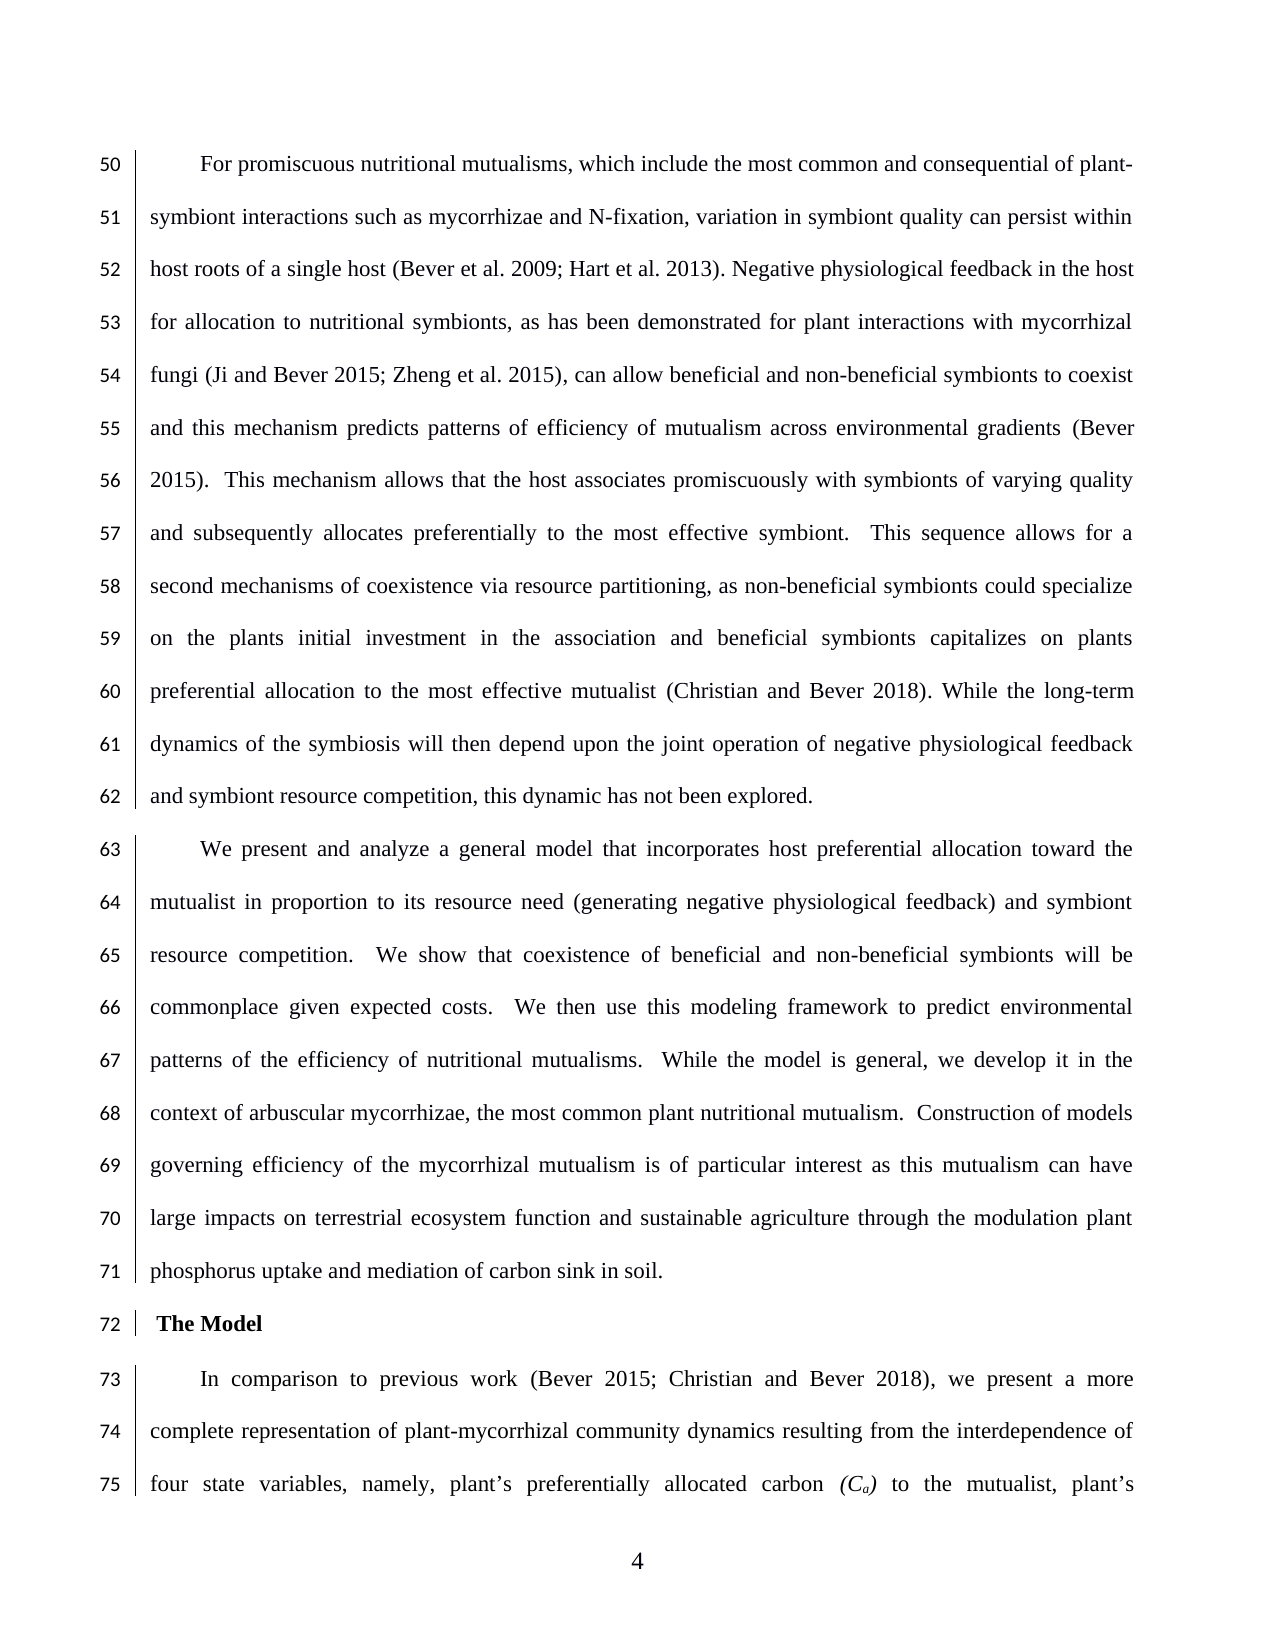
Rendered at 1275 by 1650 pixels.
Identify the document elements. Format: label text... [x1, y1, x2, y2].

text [150, 1365, 1134, 1496]
text For promiscuous nutritional mutualisms, which include the most common and consequential of plant-symbiont interactions such as mycorrhizae and N-fixation, variation in symbiont quality can persist within host roots of a single host (Bever et al. 2009; Hart et al. 2013). Negative physiological feedback in the host for allocation to nutritional symbionts, as has been demonstrated for plant interactions with mycorrhizal fungi (Ji and Bever 2015; Zheng et al. 2015), can allow beneficial and non-beneficial symbionts to coexist and this mechanism predicts patterns of efficiency of mutualism across environmental gradients (Bever 2015). This mechanism allows that the host associates promiscuously with symbionts of varying quality and subsequently allocates preferentially to the most effective symbiont. This sequence allows for a second mechanisms of coexistence via resource partitioning, as non-beneficial symbionts could specialize on the plants initial investment in the association and beneficial symbionts capitalizes on plants preferential allocation to the most effective mutualist (Christian and Bever 2018). While the long-term dynamics of the symbiosis will then depend upon the joint operation of negative physiological feedback and symbiont resource competition, this dynamic has not been explored. [150, 150, 1134, 809]
text The Model [150, 1309, 1134, 1336]
text We present and analyze a general model that incorporates host preferential allocation toward the mutualist in proportion to its resource need (generating negative physiological feedback) and symbiont resource competition. We show that coexistence of beneficial and non-beneficial symbionts will be commonplace given expected costs. We then use this modeling framework to predict environmental patterns of the efficiency of nutritional mutualisms. While the model is general, we develop it in the context of arbuscular mycorrhizae, the most common plant nutritional mutualism. Construction of models governing efficiency of the mycorrhizal mutualism is of particular interest as this mutualism can have large impacts on terrestrial ecosystem function and sustainable agriculture through the modulation plant phosphorus uptake and mediation of carbon sink in soil. [150, 835, 1134, 1283]
